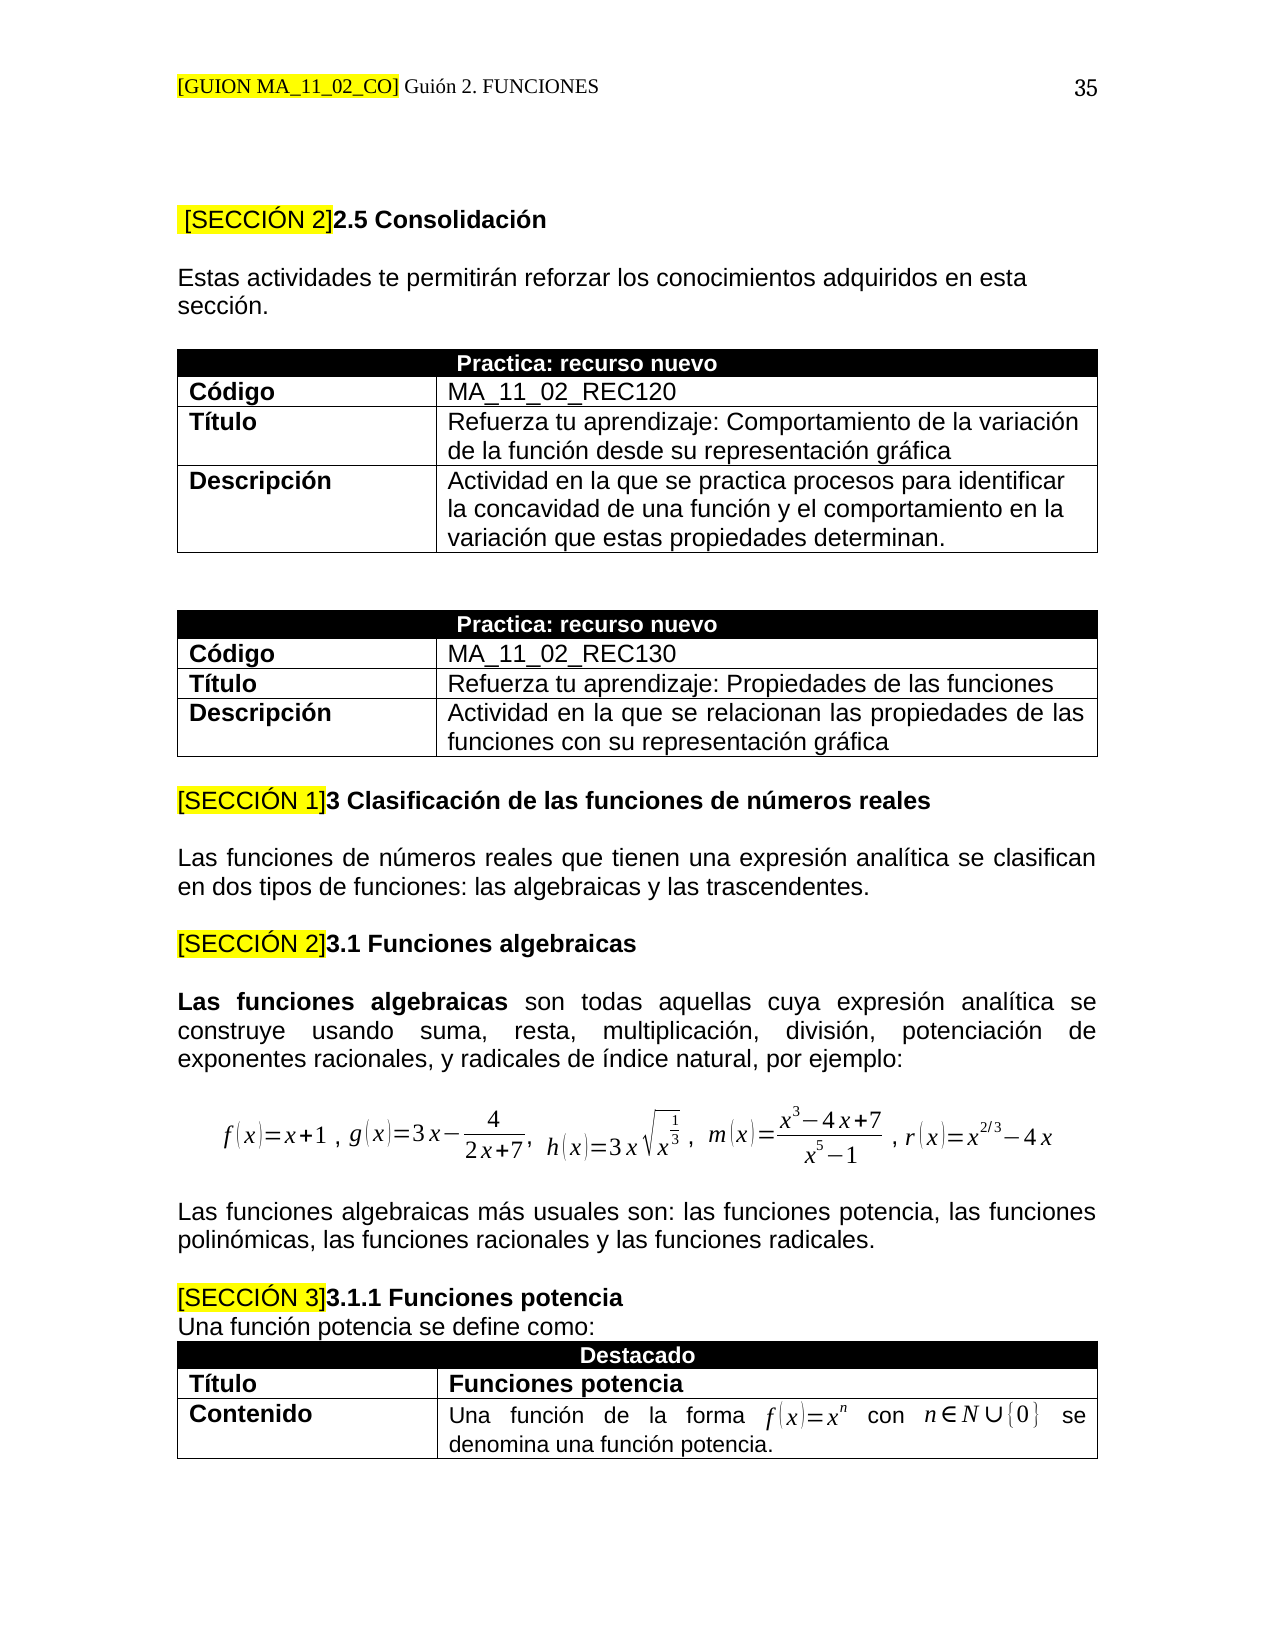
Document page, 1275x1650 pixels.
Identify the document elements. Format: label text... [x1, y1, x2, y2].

table_cell Actividad en la que se practica procesos para identificar la concavidad de una función y el comportamiento en la variación que estas propiedades determinan. [437, 466, 1097, 552]
table_cell Código [178, 377, 436, 406]
table_cell Título [178, 407, 436, 464]
table_cell MA_11_02_REC130 [437, 639, 1097, 668]
table_cell Título [178, 669, 436, 697]
table_cell Título [178, 1369, 437, 1398]
text [SECCIÓN 2]3.1 Funciones algebraicas [177, 929, 1098, 958]
table_cell Funciones potencia [438, 1369, 1097, 1398]
text Las funciones algebraicas más usuales son: las funciones potencia, las funciones polinómicas, las funciones racionales y las funciones radicales. [177, 1197, 1098, 1254]
table_cell Actividad en la que se relacionan las propiedades de las funciones con su representación gráfica [437, 699, 1097, 756]
table_cell Una función de la forma con se denomina una función potencia. [438, 1399, 1097, 1458]
table_header Practica: recurso nuevo Practica: recurso nuevo [178, 611, 1097, 638]
text , , , , [177, 1102, 1098, 1168]
table_cell Contenido [178, 1399, 437, 1458]
text Una función potencia se define como: [177, 1312, 1098, 1341]
table_cell Código [178, 639, 436, 668]
table_cell Descripción [178, 699, 436, 756]
table_header Practica: recurso nuevo Practica: recurso nuevo [178, 350, 1097, 376]
table_cell MA_11_02_REC120 [437, 377, 1097, 406]
text [SECCIÓN 1]3 Clasificación de las funciones de números reales [326, 786, 1098, 814]
text [SECCIÓN 3]3.1.1 Funciones potencia [326, 1283, 1098, 1312]
text Las funciones algebraicas son todas aquellas cuya expresión analítica se construye usando suma, resta, multiplicación, división, potenciación de exponentes racionales, y radicales de índice natural, por ejemplo: [177, 987, 1098, 1073]
table_header Destacado [178, 1342, 1097, 1368]
table_cell Refuerza tu aprendizaje: Comportamiento de la variación de la función desde su representación gráfica [437, 407, 1097, 464]
table_cell Descripción [178, 466, 436, 552]
table_cell Refuerza tu aprendizaje: Propiedades de las funciones [437, 669, 1097, 697]
text Estas actividades te permitirán reforzar los conocimientos adquiridos en esta sección. [177, 263, 1098, 320]
text Las funciones de números reales que tienen una expresión analítica se clasifican en dos tipos de funciones: las algebraicas y las trascendentes. [177, 843, 1098, 901]
text [SECCIÓN 2]2.5 Consolidación [333, 205, 1098, 234]
